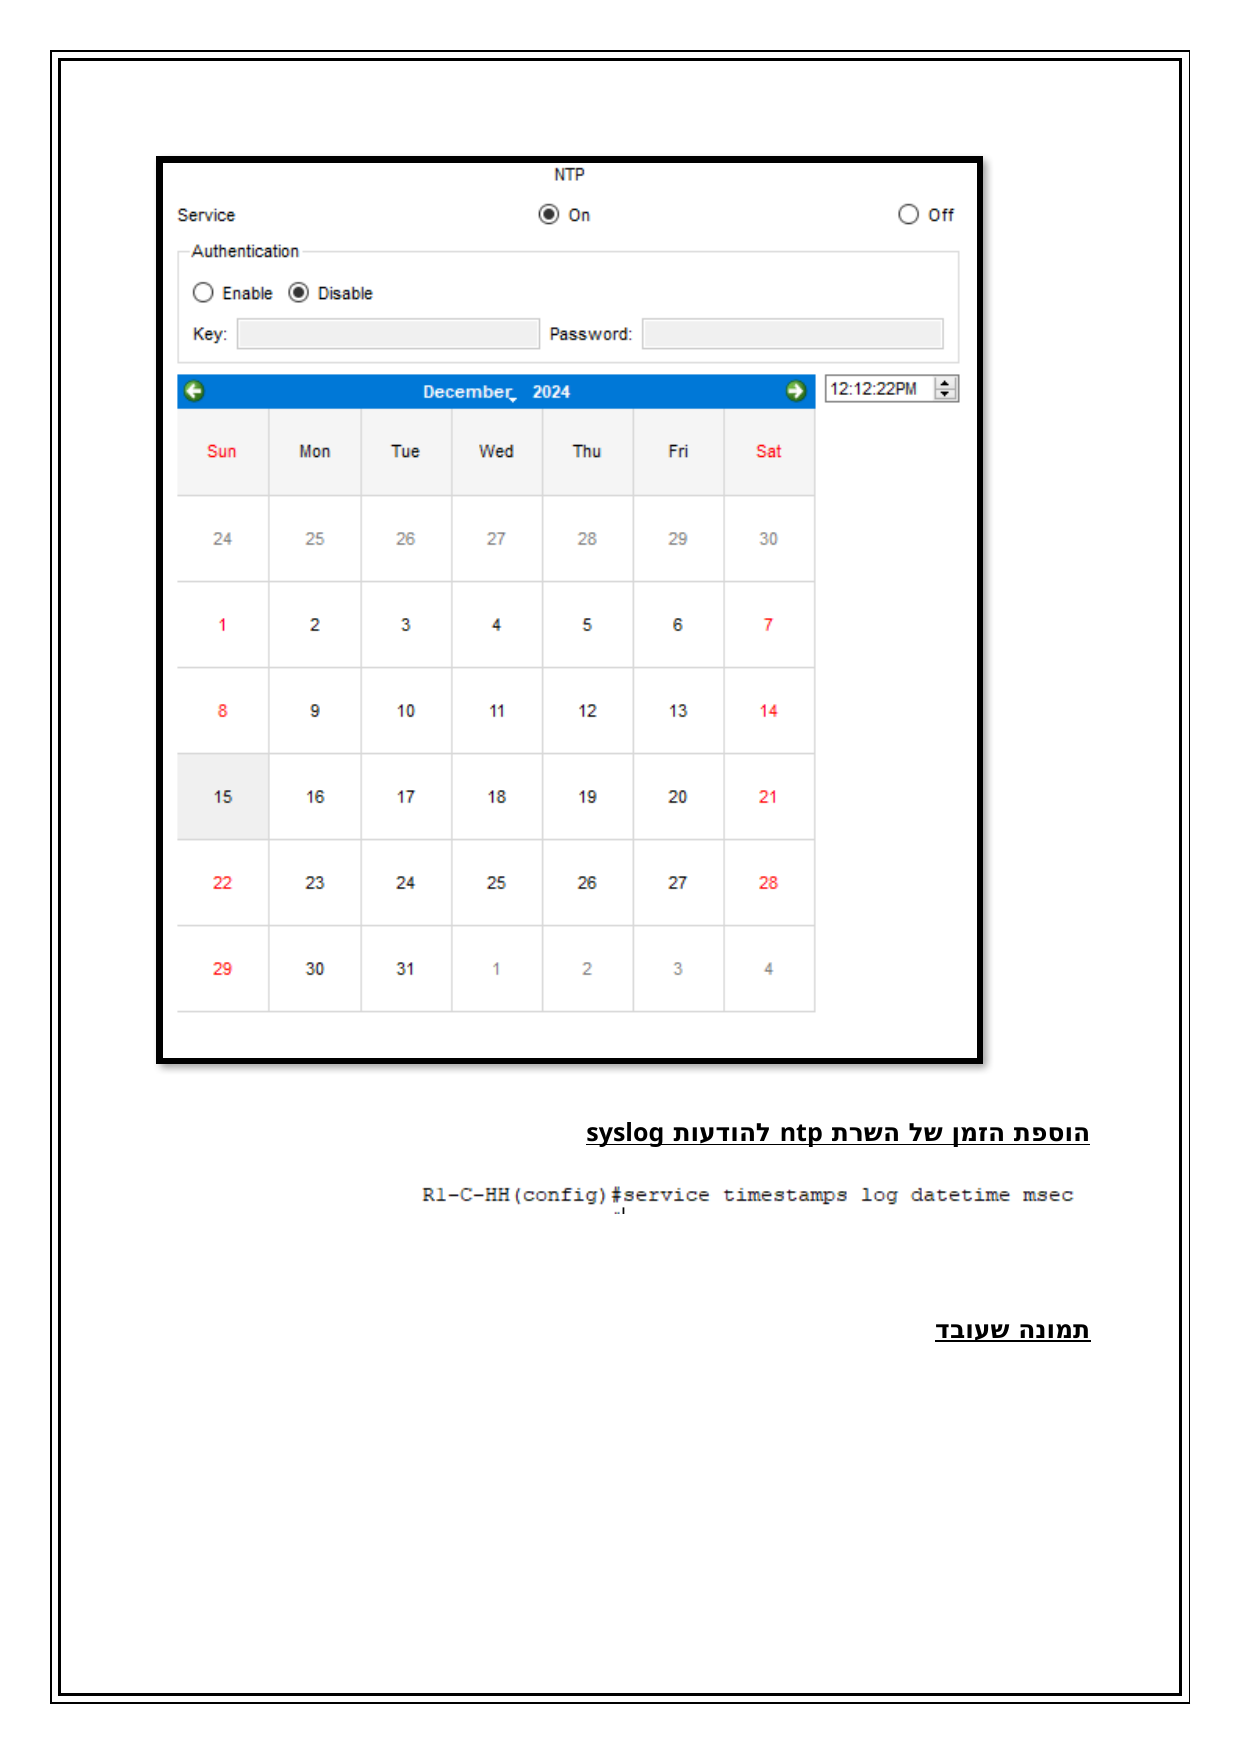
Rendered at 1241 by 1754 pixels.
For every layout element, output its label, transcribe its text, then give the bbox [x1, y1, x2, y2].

picture [163, 163, 977, 1058]
text הוספת הזמן של השרת ntp להודעות syslog [150, 1115, 1090, 1149]
text תמונה שעובד [150, 1315, 1090, 1344]
picture [421, 1182, 1090, 1214]
